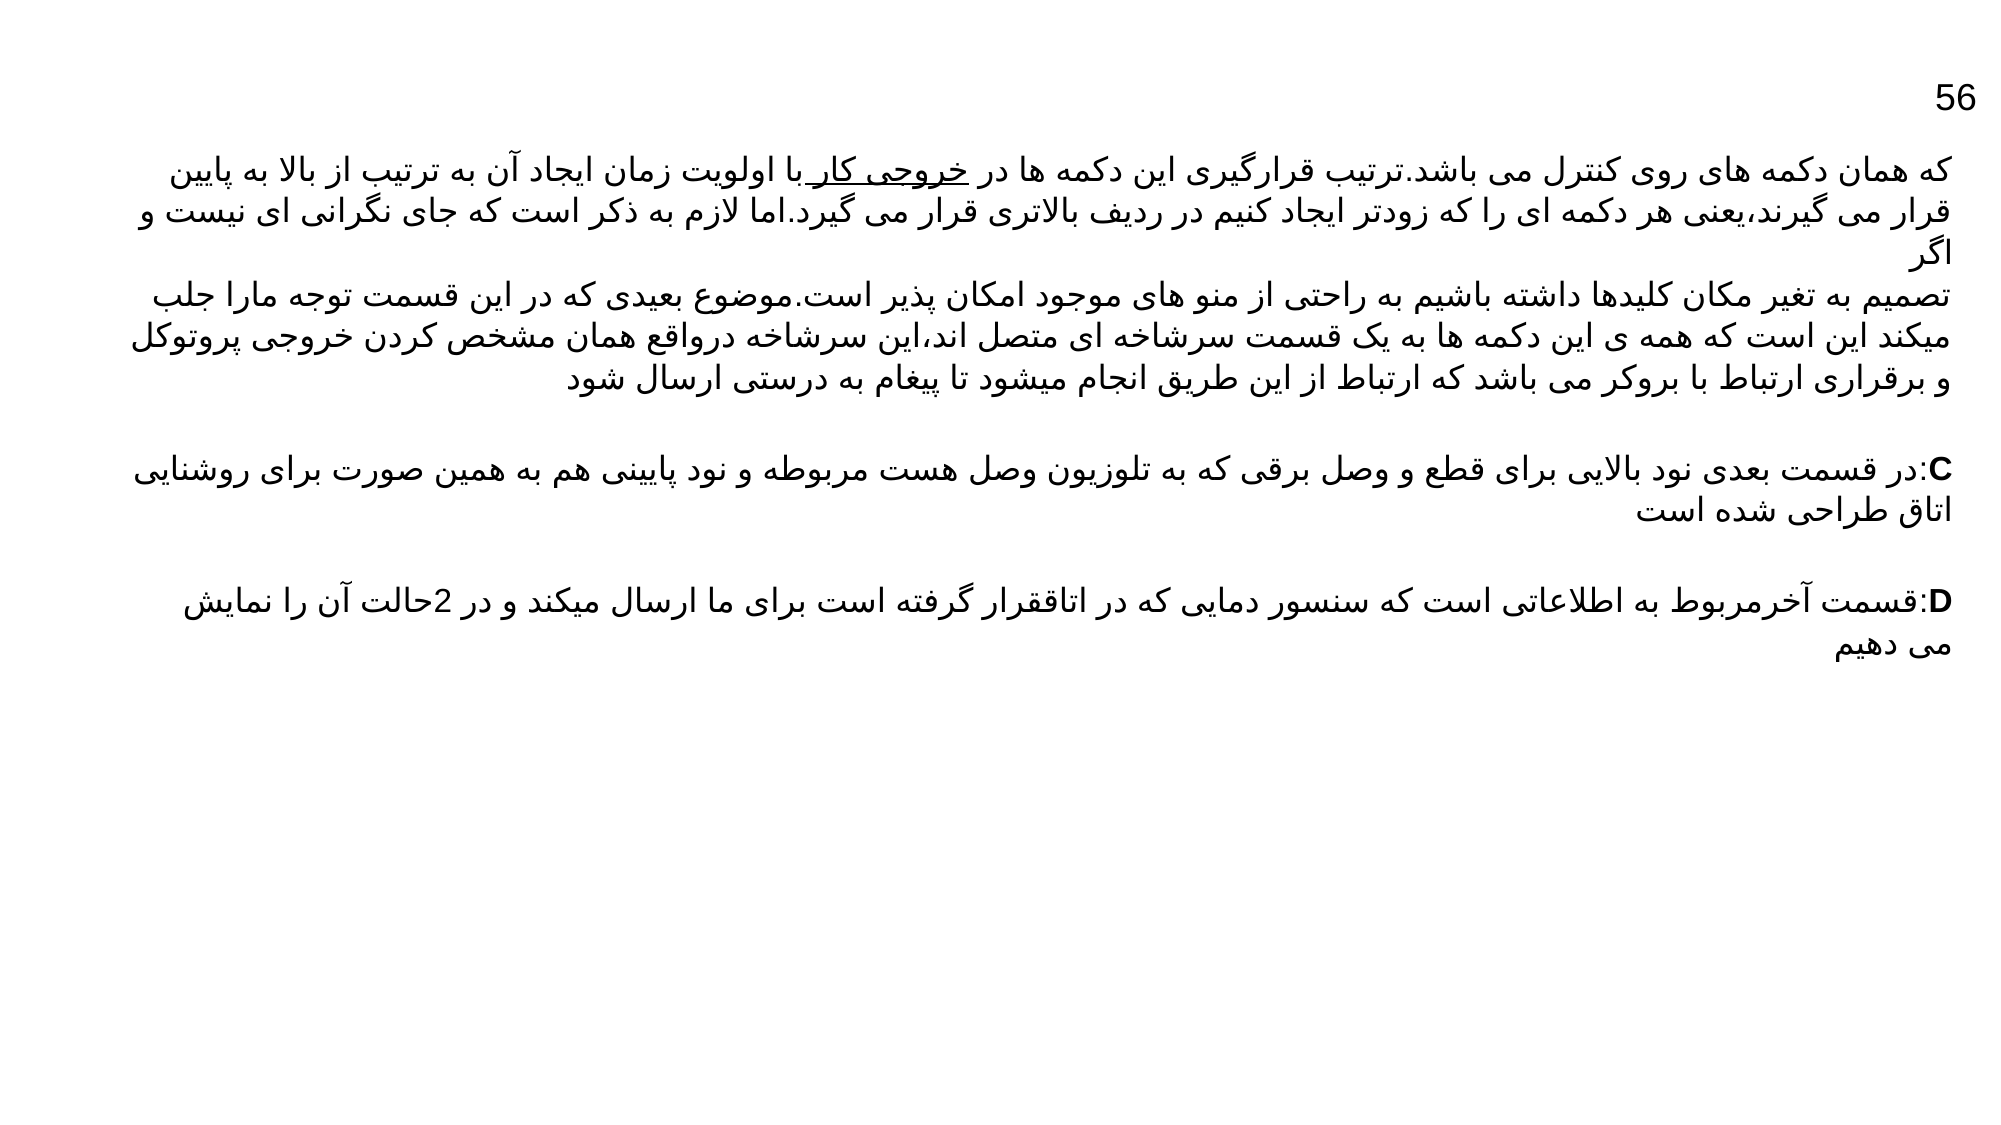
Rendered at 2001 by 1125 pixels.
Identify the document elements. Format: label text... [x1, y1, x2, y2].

text C:در قسمت بعدی نود بالایی برای قطع و وصل برقی که به تلوزیون وصل هست مربوطه و نود پایینی هم به همین صورت برای روشنایی اتاق طراحی شده است [130, 449, 1953, 529]
text که همان دکمه های روی کنترل می باشد.ترتیب قرارگیری این دکمه ها در خروجی کار با اولویت زمان ایجاد آن به ترتیب از بالا به پایین قرار می گیرند،یعنی هر دکمه ای را که زودتر ایجاد کنیم در ردیف بالاتری قرار می گیرد.اما لازم به ذکر است که جای نگرانی ای نیست و اگر [130, 150, 1953, 271]
text D:قسمت آخرمربوط به اطلاعاتی است که سنسور دمایی که در اتاققرار گرفته است برای ما ارسال میکند و در 2حالت آن را نمایش می دهیم [130, 581, 1953, 661]
text تصمیم به تغیر مکان کلیدها داشته باشیم به راحتی از منو های موجود امکان پذیر است.موضوع بعیدی که در این قسمت توجه مارا جلب میکند این است که همه ی این دکمه ها به یک قسمت سرشاخه ای متصل اند،این سرشاخه درواقع همان مشخص کردن خروجی پروتوکل و برقراری ارتباط با بروکر می باشد که ارتباط از این طریق انجام میشود تا پیغام به درستی ارسال شود [130, 275, 1953, 396]
